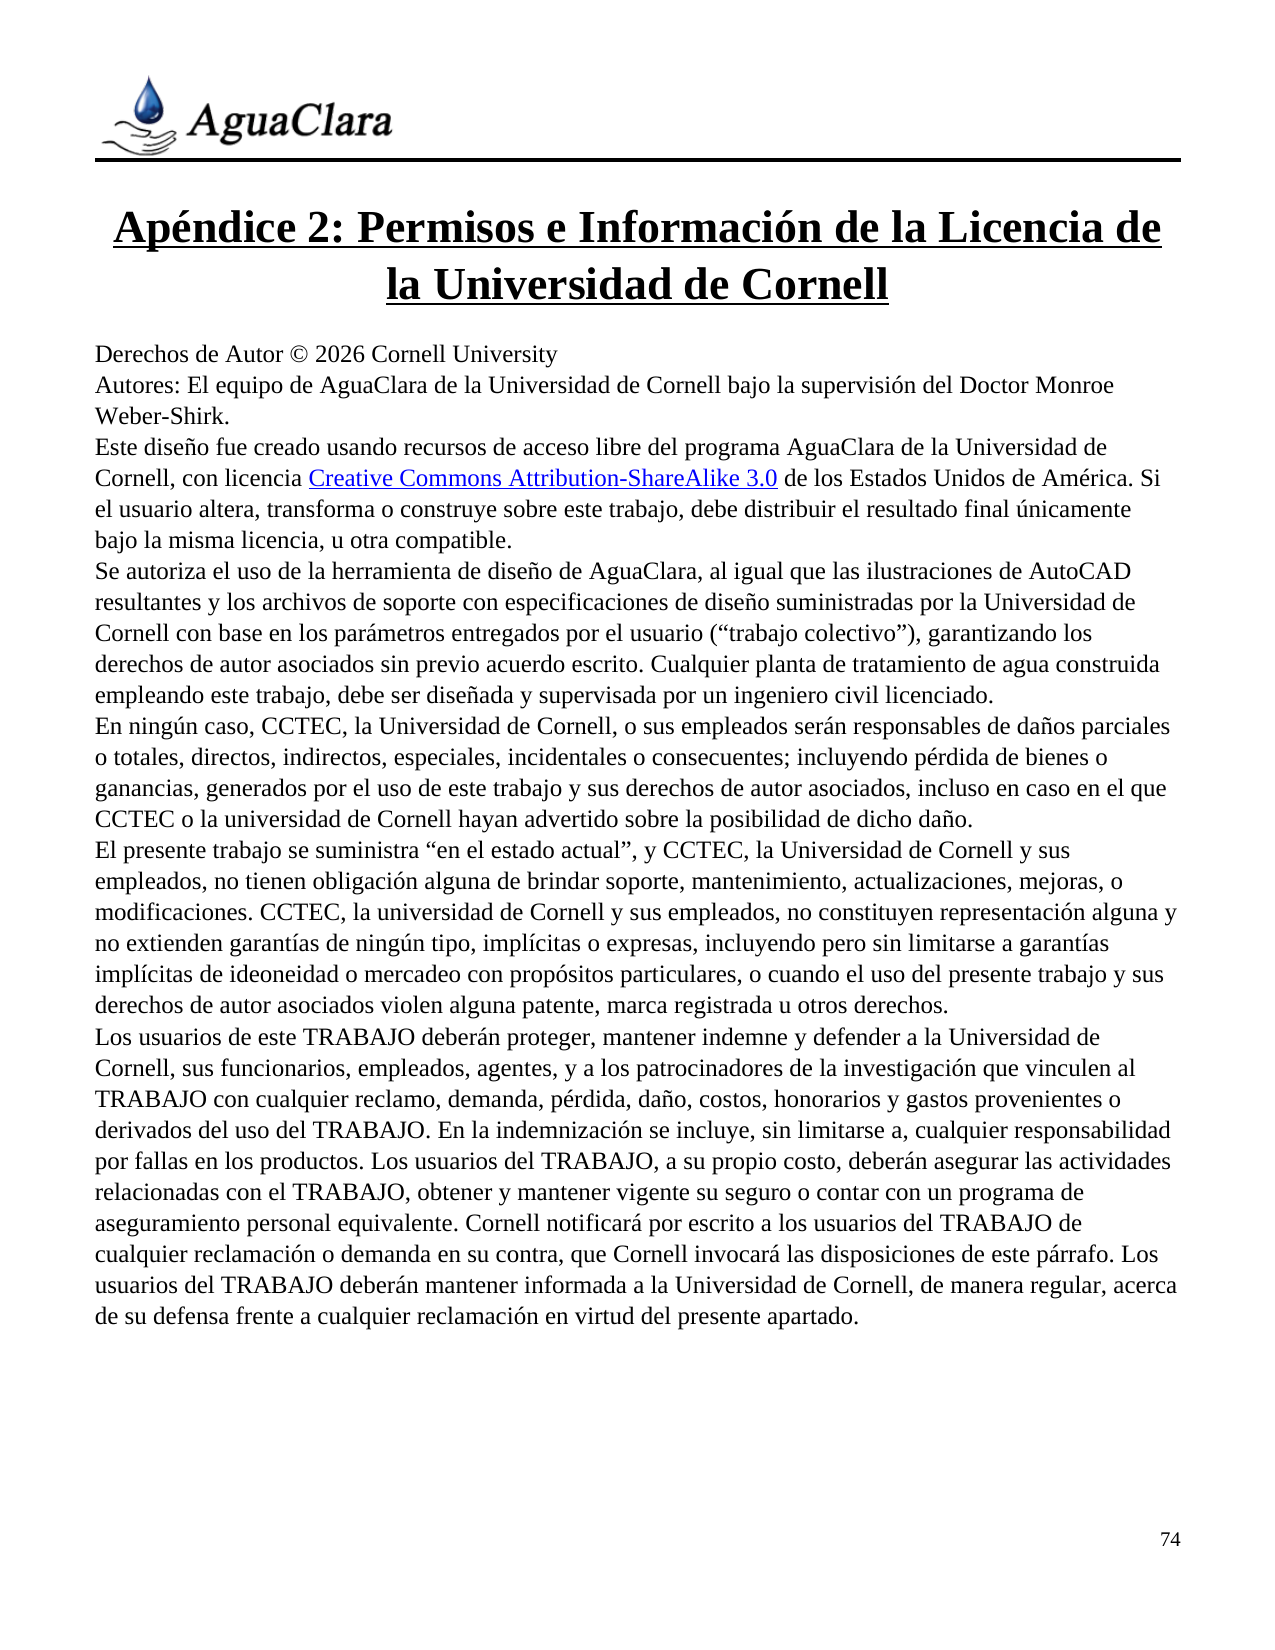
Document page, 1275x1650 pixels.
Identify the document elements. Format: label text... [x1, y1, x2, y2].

subtitle Apéndice 2: Permisos e Información de la Licencia de la Universidad de Cornell [94, 200, 1181, 309]
text Derechos de Autor © 2015 Cornell University [94, 339, 1181, 367]
text Se autoriza el uso de la herramienta de diseño de AguaClara, al igual que las ilustraciones de AutoCAD resultantes y los archivos de soporte con especificaciones de diseño suministradas por la Universidad de Cornell con base en los parámetros entregados por el usuario (“trabajo colectivo”), garantizando los derechos de autor asociados sin previo acuerdo escrito. Cualquier planta de tratamiento de agua construida empleando este trabajo, debe ser diseñada y supervisada por un ingeniero civil licenciado. [94, 556, 1181, 709]
picture [94, 75, 412, 158]
text Autores: El equipo de AguaClara de la Universidad de Cornell bajo la supervisión del Doctor Monroe Weber-Shirk. [94, 370, 1181, 429]
text El presente trabajo se suministra “en el estado actual”, y CCTEC, la Universidad de Cornell y sus empleados, no tienen obligación alguna de brindar soporte, mantenimiento, actualizaciones, mejoras, o modificaciones. CCTEC, la universidad de Cornell y sus empleados, no constituyen representación alguna y no extienden garantías de ningún tipo, implícitas o expresas, incluyendo pero sin limitarse a garantías implícitas de ideoneidad o mercadeo con propósitos particulares, o cuando el uso del presente trabajo y sus derechos de autor asociados violen alguna patente, marca registrada u otros derechos. [94, 835, 1181, 1019]
text Los usuarios de este TRABAJO deberán proteger, mantener indemne y defender a la Universidad de Cornell, sus funcionarios, empleados, agentes, y a los patrocinadores de la investigación que vinculen al TRABAJO con cualquier reclamo, demanda, pérdida, daño, costos, honorarios y gastos provenientes o derivados del uso del TRABAJO. En la indemnización se incluye, sin limitarse a, cualquier responsabilidad por fallas en los productos. Los usuarios del TRABAJO, a su propio costo, deberán asegurar las actividades relacionadas con el TRABAJO, obtener y mantener vigente su seguro o contar con un programa de aseguramiento personal equivalente. Cornell notificará por escrito a los usuarios del TRABAJO de cualquier reclamación o demanda en su contra, que Cornell invocará las disposiciones de este párrafo. Los usuarios del TRABAJO deberán mantener informada a la Universidad de Cornell, de manera regular, acerca de su defensa frente a cualquier reclamación en virtud del presente apartado. [94, 1022, 1181, 1330]
text En ningún caso, CCTEC, la Universidad de Cornell, o sus empleados serán responsables de daños parciales o totales, directos, indirectos, especiales, incidentales o consecuentes; incluyendo pérdida de bienes o ganancias, generados por el uso de este trabajo y sus derechos de autor asociados, incluso en caso en el que CCTEC o la universidad de Cornell hayan advertido sobre la posibilidad de dicho daño. [94, 711, 1181, 833]
text Este diseño fue creado usando recursos de acceso libre del programa AguaClara de la Universidad de Cornell, con licencia Creative Commons Attribution-ShareAlike 3.0 de los Estados Unidos de América. Si el usuario altera, transforma o construye sobre este trabajo, debe distribuir el resultado final únicamente bajo la misma licencia, u otra compatible. [94, 432, 1181, 554]
